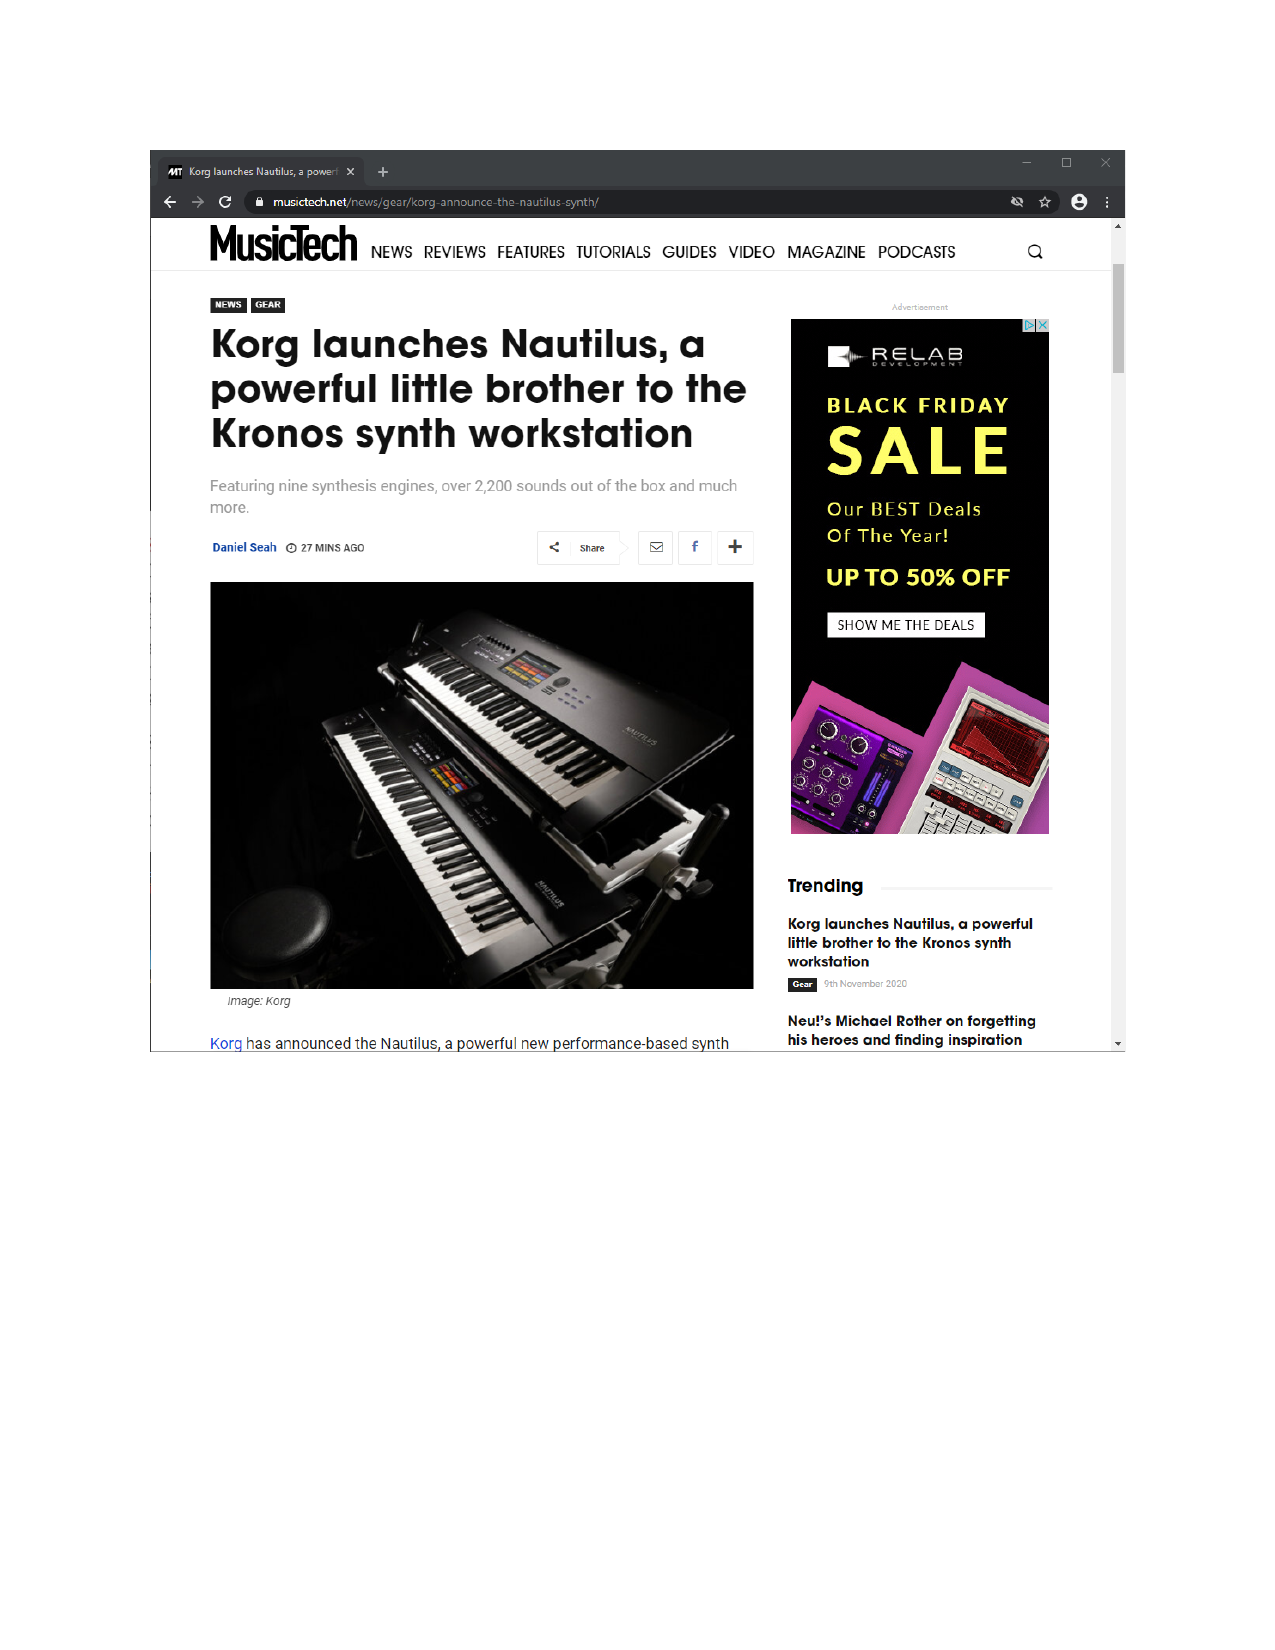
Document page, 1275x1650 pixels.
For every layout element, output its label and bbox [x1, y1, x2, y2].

picture [150, 150, 1125, 1052]
